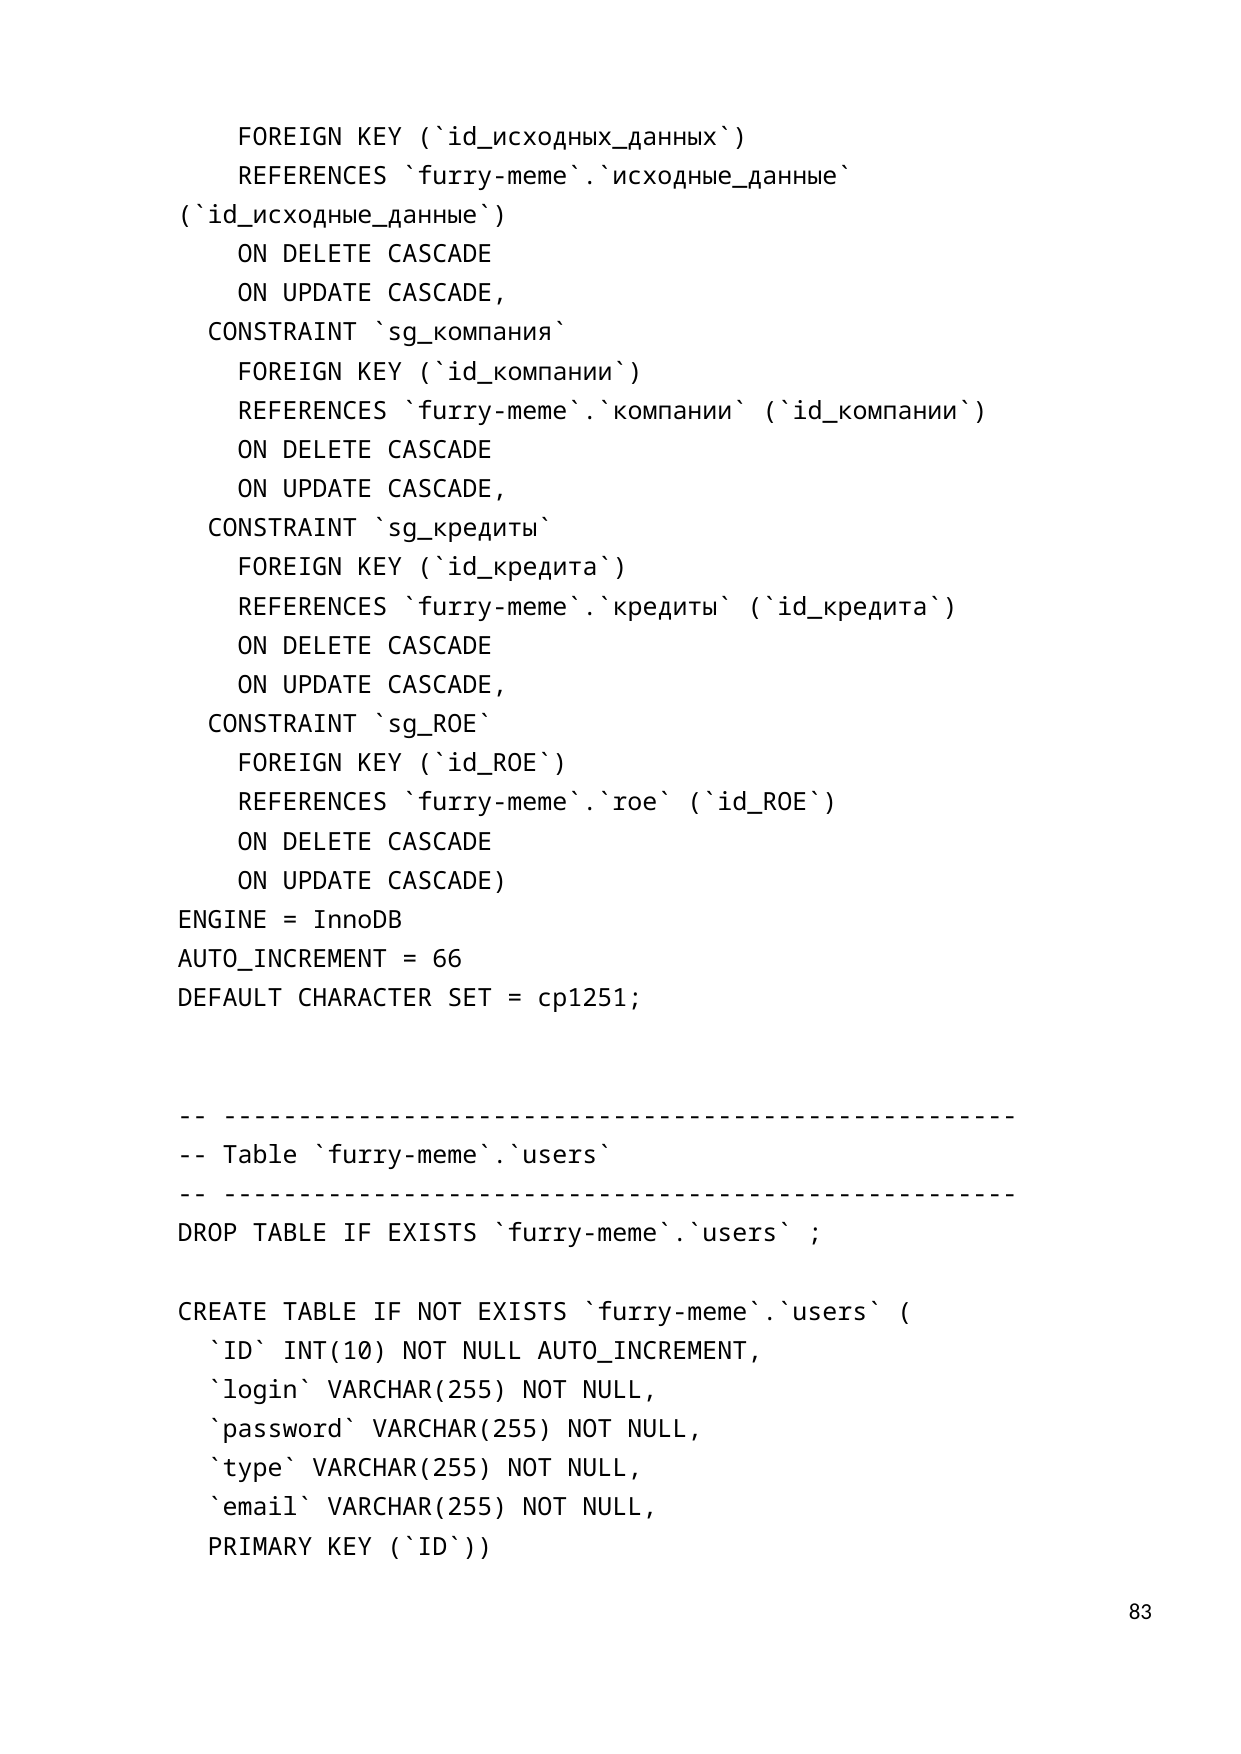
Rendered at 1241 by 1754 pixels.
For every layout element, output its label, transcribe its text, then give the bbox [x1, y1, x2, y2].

text ON UPDATE CASCADE) [177, 862, 1152, 896]
text -- ----------------------------------------------------- [177, 1176, 1152, 1210]
text REFERENCES `furry-meme`.`исходные_данные` (`id_исходные_данные`) [177, 157, 1152, 231]
text `ID` INT(10) NOT NULL AUTO_INCREMENT, [177, 1332, 1152, 1366]
text CREATE TABLE IF NOT EXISTS `furry-meme`.`users` ( [177, 1293, 1152, 1327]
text `password` VARCHAR(255) NOT NULL, [177, 1411, 1152, 1445]
text ON DELETE CASCADE [177, 823, 1152, 857]
text ON UPDATE CASCADE, [177, 666, 1152, 701]
text CONSTRAINT `sg_кредиты` [177, 510, 1152, 544]
text REFERENCES `furry-meme`.`компании` (`id_компании`) [177, 392, 1152, 426]
text `email` VARCHAR(255) NOT NULL, [177, 1489, 1152, 1523]
text DEFAULT CHARACTER SET = cp1251; [177, 980, 1152, 1014]
text -- ----------------------------------------------------- [177, 1097, 1152, 1131]
text ENGINE = InnoDB [177, 901, 1152, 936]
text CONSTRAINT `sg_компания` [177, 314, 1152, 348]
text AUTO_INCREMENT = 66 [177, 941, 1152, 975]
text FOREIGN KEY (`id_компании`) [177, 353, 1152, 387]
text ON DELETE CASCADE [177, 431, 1152, 466]
text PRIMARY KEY (`ID`)) [177, 1528, 1152, 1562]
text ON UPDATE CASCADE, [177, 471, 1152, 505]
text `type` VARCHAR(255) NOT NULL, [177, 1450, 1152, 1484]
text ON DELETE CASCADE [177, 236, 1152, 270]
text `login` VARCHAR(255) NOT NULL, [177, 1371, 1152, 1406]
text ON DELETE CASCADE [177, 627, 1152, 661]
text FOREIGN KEY (`id_исходных_данных`) [177, 118, 1152, 152]
text CONSTRAINT `sg_ROE` [177, 706, 1152, 740]
text REFERENCES `furry-meme`.`кредиты` (`id_кредита`) [177, 588, 1152, 622]
text FOREIGN KEY (`id_кредита`) [177, 549, 1152, 583]
text ON UPDATE CASCADE, [177, 275, 1152, 309]
text -- Table `furry-meme`.`users` [177, 1136, 1152, 1171]
text REFERENCES `furry-meme`.`roe` (`id_ROE`) [177, 784, 1152, 818]
text FOREIGN KEY (`id_ROE`) [177, 745, 1152, 779]
text DROP TABLE IF EXISTS `furry-meme`.`users` ; [177, 1215, 1152, 1249]
